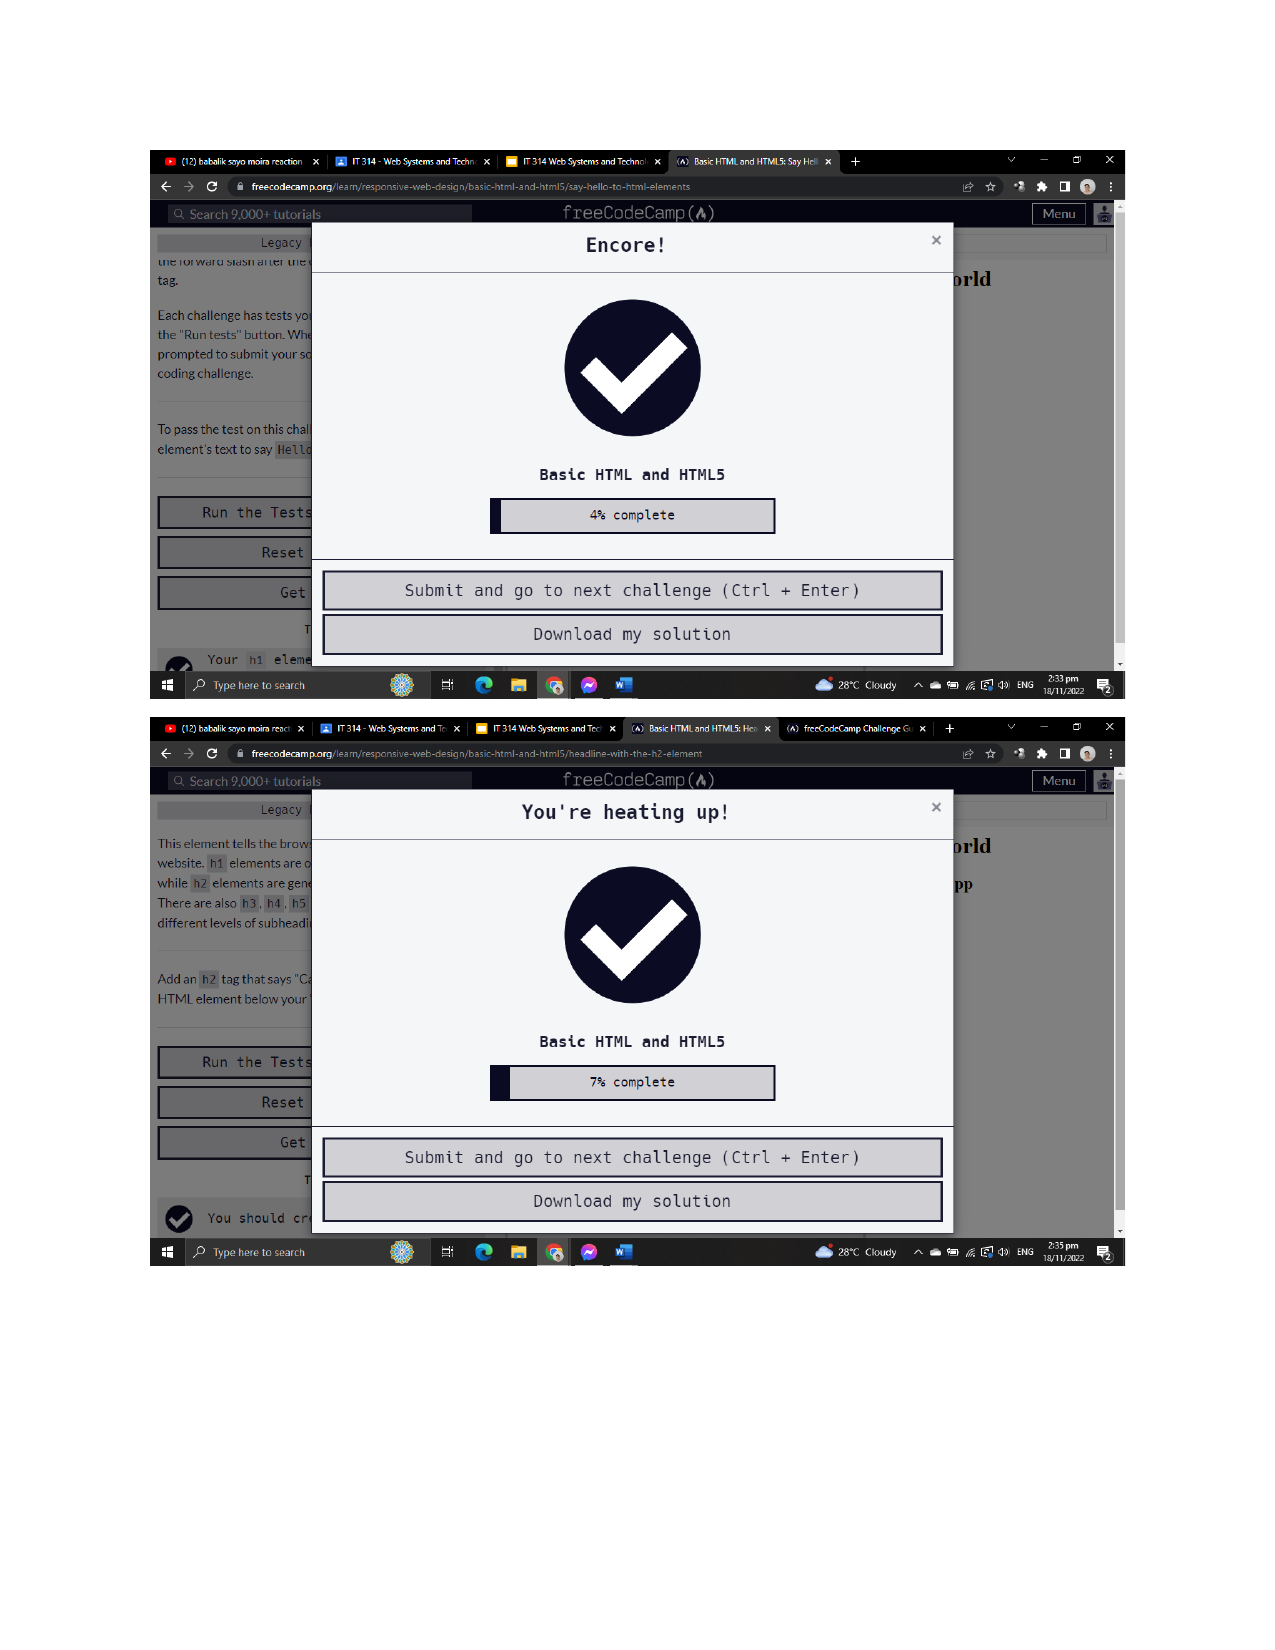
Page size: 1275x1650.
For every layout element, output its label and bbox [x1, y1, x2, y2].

picture [150, 150, 1125, 699]
picture [150, 717, 1125, 1266]
